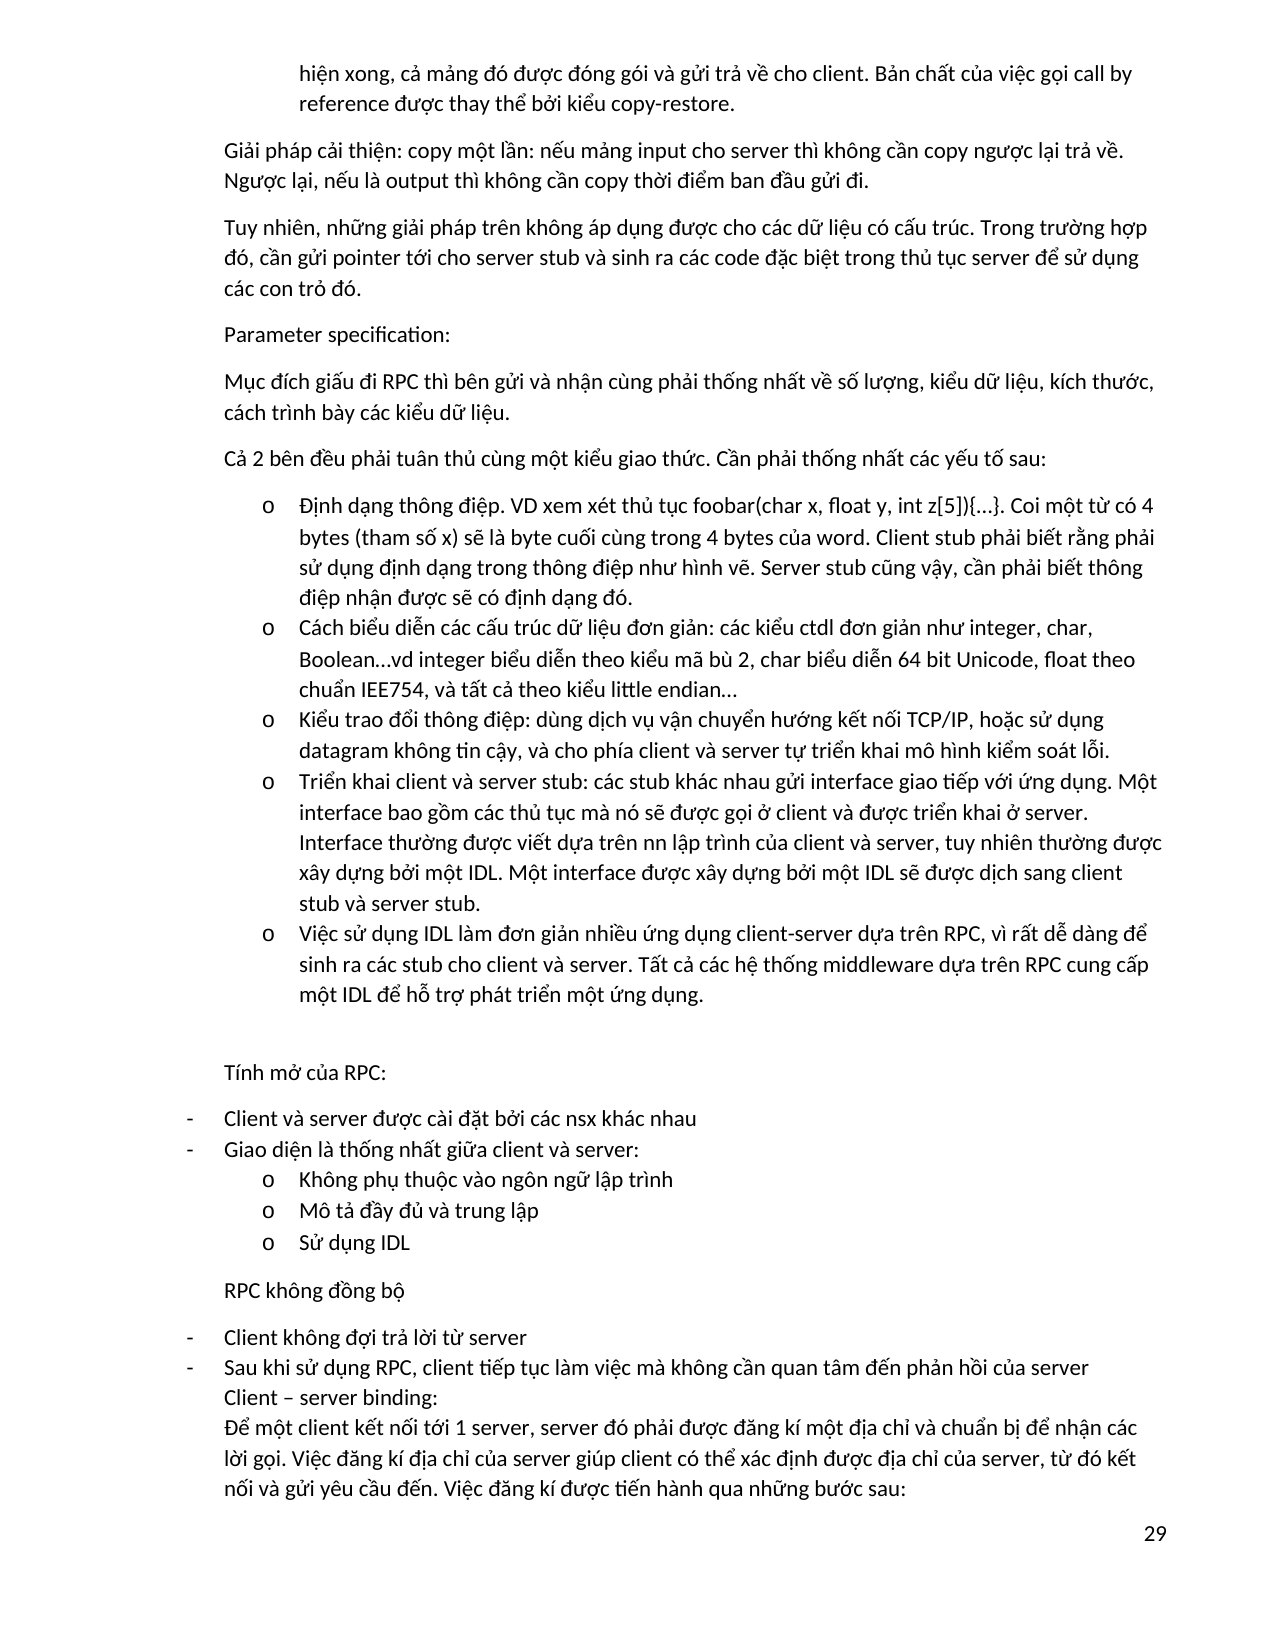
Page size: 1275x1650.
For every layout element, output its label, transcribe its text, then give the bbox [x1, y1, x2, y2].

text RPC không đồng bộ [224, 1276, 1167, 1304]
list Để một client kết nối tới 1 server, server đó phải được đăng kí một địa chỉ và chuẩn bị để nhận các lời gọi. Việc đăng kí địa chỉ của server giúp client có thể xác định được địa chỉ của server, từ đó kết nối và gửi yêu cầu đến. Việc đăng kí được tiến hành qua những bước sau: [224, 1413, 1167, 1502]
list Không phụ thuộc vào ngôn ngữ lập trình [261, 1165, 1167, 1194]
list Việc sử dụng IDL làm đơn giản nhiều ứng dụng client-server dựa trên RPC, vì rất dễ dàng để sinh ra các stub cho client và server. Tất cả các hệ thống middleware dựa trên RPC cung cấp một IDL để hỗ trợ phát triển một ứng dụng. [261, 919, 1167, 1008]
text Mục đích giấu đi RPC thì bên gửi và nhận cùng phải thống nhất về số lượng, kiểu dữ liệu, kích thước, cách trình bày các kiểu dữ liệu. [224, 367, 1167, 426]
list Client – server binding: [224, 1383, 1167, 1411]
list Cách biểu diễn các cấu trúc dữ liệu đơn giản: các kiểu ctdl đơn giản như integer, char, Boolean…vd integer biểu diễn theo kiểu mã bù 2, char biểu diễn 64 bit Unicode, float theo chuẩn IEE754, và tất cả theo kiểu little endian… [261, 613, 1167, 703]
list Sử dụng IDL [261, 1228, 1167, 1257]
text Parameter specification: [224, 321, 1167, 349]
list Định dạng thông điệp. VD xem xét thủ tục foobar(char x, float y, int z[5]){…}. Coi một từ có 4 bytes (tham số x) sẽ là byte cuối cùng trong 4 bytes của word. Client stub phải biết rằng phải sử dụng định dạng trong thông điệp như hình vẽ. Server stub cũng vậy, cần phải biết thông điệp nhận được sẽ có định dạng đó. [261, 491, 1167, 611]
text Tuy nhiên, những giải pháp trên không áp dụng được cho các dữ liệu có cấu trúc. Trong trường hợp đó, cần gửi pointer tới cho server stub và sinh ra các code đặc biệt trong thủ tục server để sử dụng các con trỏ đó. [224, 213, 1167, 302]
list Client và server được cài đặt bởi các nsx khác nhau [186, 1104, 1167, 1132]
list Triển khai client và server stub: các stub khác nhau gửi interface giao tiếp với ứng dụng. Một interface bao gồm các thủ tục mà nó sẽ được gọi ở client và được triển khai ở server. Interface thường được viết dựa trên nn lập trình của client và server, tuy nhiên thường được xây dựng bởi một IDL. Một interface được xây dựng bởi một IDL sẽ được dịch sang client stub và server stub. [261, 767, 1167, 917]
list Giao diện là thống nhất giữa client và server: [186, 1135, 1167, 1163]
text Giải pháp cải thiện: copy một lần: nếu mảng input cho server thì không cần copy ngược lại trả về. Ngược lại, nếu là output thì không cần copy thời điểm ban đầu gửi đi. [224, 136, 1167, 194]
list Mô tả đầy đủ và trung lập [261, 1196, 1167, 1226]
text Cả 2 bên đều phải tuân thủ cùng một kiểu giao thức. Cần phải thống nhất các yếu tố sau: [224, 444, 1167, 473]
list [261, 59, 1167, 117]
list Sau khi sử dụng RPC, client tiếp tục làm việc mà không cần quan tâm đến phản hồi của server [186, 1353, 1167, 1381]
list Client không đợi trả lời từ server [186, 1323, 1167, 1351]
list Kiểu trao đổi thông điệp: dùng dịch vụ vận chuyển hướng kết nối TCP/IP, hoặc sử dụng datagram không tin cậy, và cho phía client và server tự triển khai mô hình kiểm soát lỗi. [261, 705, 1167, 764]
text Tính mở của RPC: [224, 1058, 1167, 1086]
